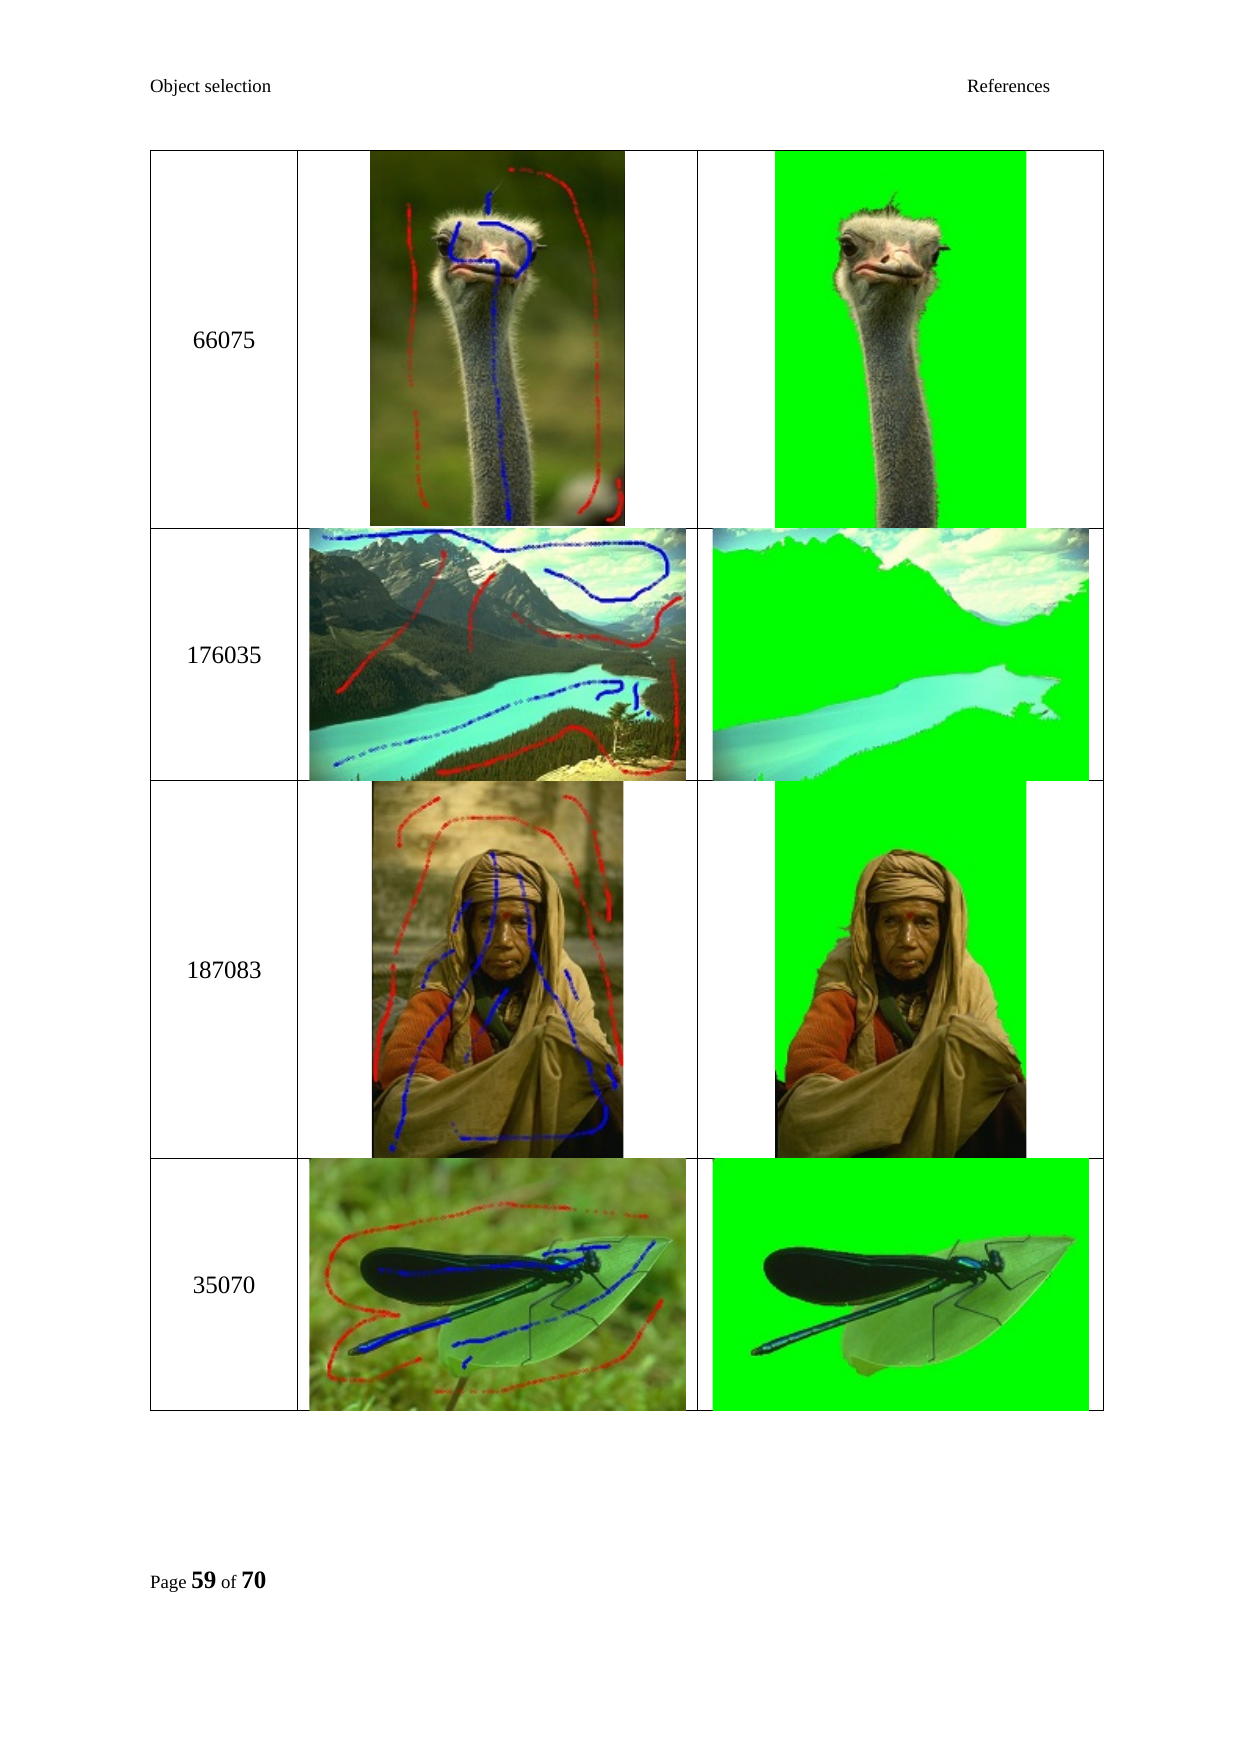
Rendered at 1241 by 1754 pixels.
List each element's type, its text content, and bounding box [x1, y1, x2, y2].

table_cell [1027, 781, 1103, 1158]
table_cell [1027, 151, 1103, 528]
table_cell [624, 781, 697, 1158]
table_cell [298, 781, 371, 1158]
table_cell 176035 [151, 529, 297, 780]
table_cell [698, 529, 712, 780]
picture [712, 151, 1089, 1411]
table_cell 187083 [151, 781, 297, 1158]
table_cell [686, 529, 697, 780]
table_cell [698, 151, 775, 528]
table_cell [698, 781, 775, 1158]
table_cell [298, 1159, 309, 1410]
table_cell [298, 151, 697, 528]
picture [309, 528, 686, 1411]
table_cell 35070 [151, 1159, 297, 1410]
table_cell [1089, 1159, 1103, 1410]
table_cell [686, 1159, 697, 1410]
table_cell 66075 [151, 151, 297, 528]
table_cell [1089, 529, 1103, 780]
table_cell [698, 1159, 712, 1410]
table_cell [298, 529, 309, 780]
picture [370, 151, 625, 526]
